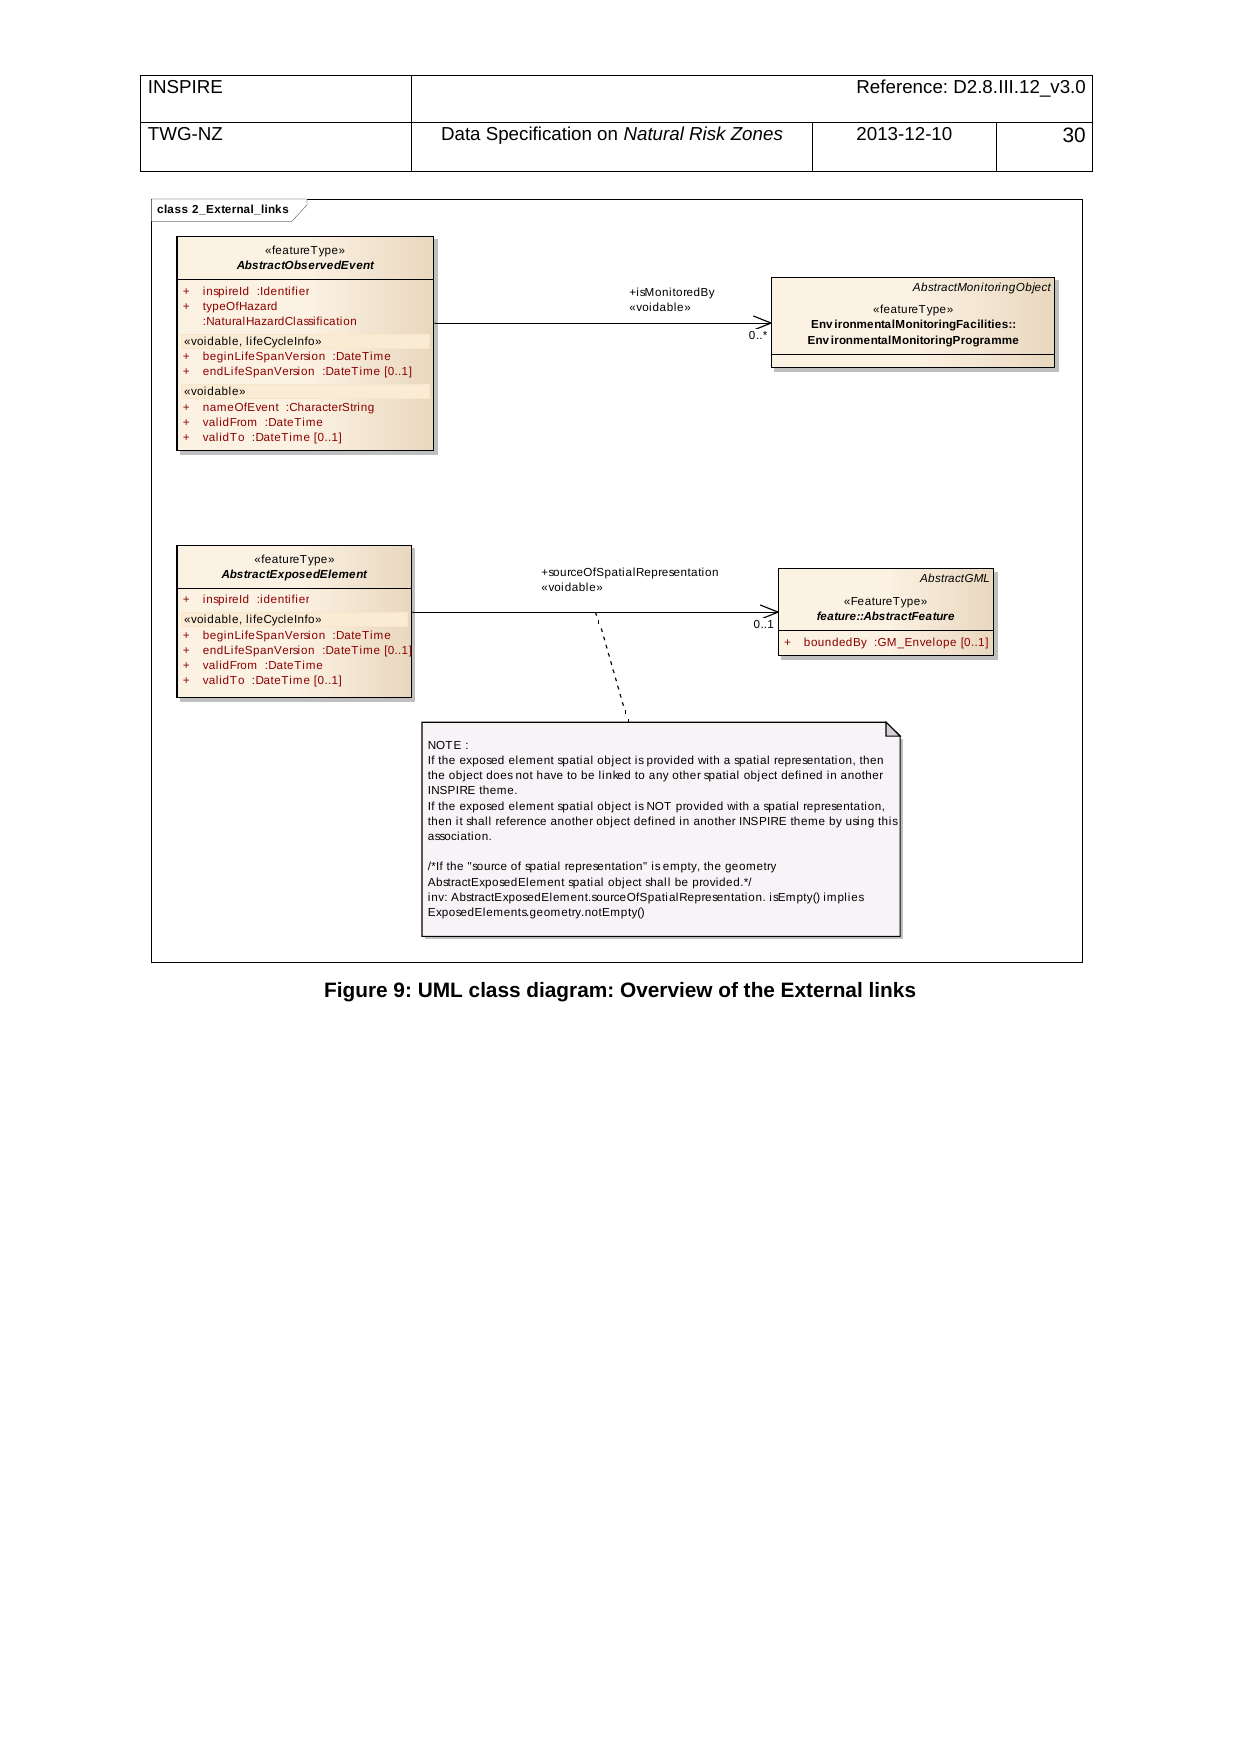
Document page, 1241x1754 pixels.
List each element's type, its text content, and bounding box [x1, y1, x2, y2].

text Figure 9: UML class diagram: Overview of the External links [148, 978, 1092, 1002]
